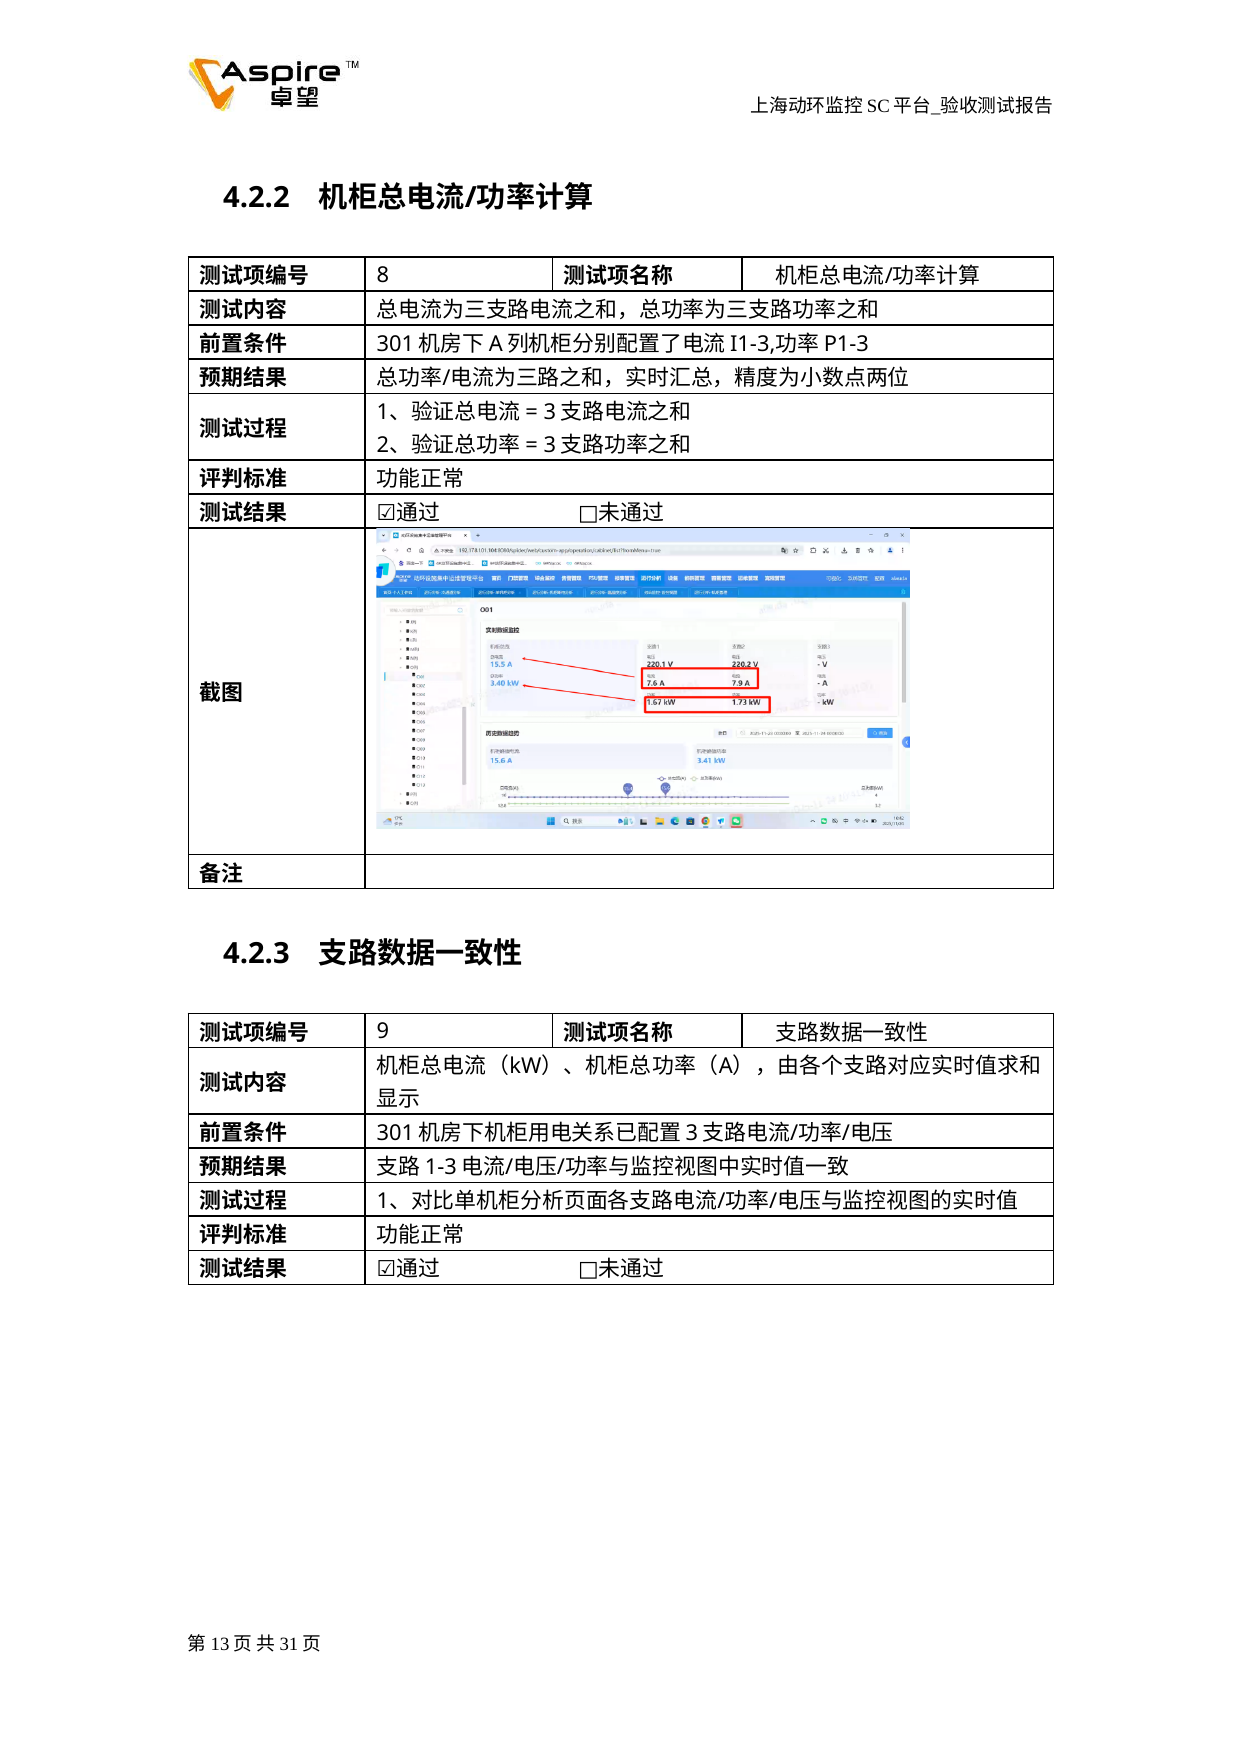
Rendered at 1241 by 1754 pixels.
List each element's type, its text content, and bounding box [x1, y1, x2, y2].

table_cell 总功率/电流为三路之和，实时汇总，精度为小数点两位 [366, 360, 1053, 392]
table_cell 1、对比单机柜分析页面各支路电流/功率/电压与监控视图的实时值 [366, 1183, 1053, 1215]
table_cell 备注 [189, 855, 364, 888]
table_cell 测试结果 [189, 495, 364, 527]
table_cell 预期结果 [189, 1149, 364, 1181]
table_cell 测试结果 [189, 1251, 364, 1283]
table_header 测试项名称 [553, 1014, 741, 1047]
table_cell 评判标准 [189, 461, 364, 493]
table_cell ☑通过 □未通过 [366, 1251, 1053, 1283]
table_cell [366, 529, 1053, 854]
table_cell 评判标准 [189, 1217, 364, 1249]
table_cell 测试内容 [189, 292, 364, 324]
table_cell 测试过程 [189, 1183, 364, 1215]
table_cell 301机房下A列机柜分别配置了电流I1-3,功率P1-3 [366, 326, 1053, 358]
table_cell 支路1-3电流/电压/功率与监控视图中实时值一致 [366, 1149, 1053, 1181]
table_header 机柜总电流/功率计算 [743, 258, 1053, 290]
table_cell 测试内容 [189, 1048, 364, 1113]
table_cell 总电流为三支路电流之和，总功率为三支路功率之和 [366, 292, 1053, 324]
table_header 9 [366, 1014, 552, 1047]
table_cell 验证总电流 = 3支路电流之和 验证总功率 = 3支路功率之和 [366, 394, 1053, 459]
table_header 测试项名称 [553, 258, 741, 290]
table_header 测试项编号 [189, 1014, 364, 1047]
table_cell 功能正常 [366, 461, 1053, 493]
table_cell 截图 [189, 529, 364, 854]
table_cell 测试过程 [189, 394, 364, 459]
picture [186, 55, 361, 112]
table_cell 前置条件 [189, 1115, 364, 1147]
table_header 测试项编号 [189, 258, 364, 290]
table_cell ☑通过 □未通过 [366, 495, 1053, 527]
table_cell 机柜总电流（kW）、机柜总功率（A），由各个支路对应实时值求和显示 [366, 1048, 1053, 1113]
picture [376, 528, 910, 829]
table_cell 前置条件 [189, 326, 364, 358]
table_cell 301机房下机柜用电关系已配置3支路电流/功率/电压 [366, 1115, 1053, 1147]
table_cell 功能正常 [366, 1217, 1053, 1249]
table_cell 预期结果 [189, 360, 364, 392]
table_cell [366, 855, 1053, 888]
table_header 8 [366, 258, 552, 290]
subtitle 支路数据一致性 [223, 918, 1053, 983]
table_header 支路数据一致性 [743, 1014, 1053, 1047]
subtitle 机柜总电流/功率计算 [223, 162, 1053, 227]
